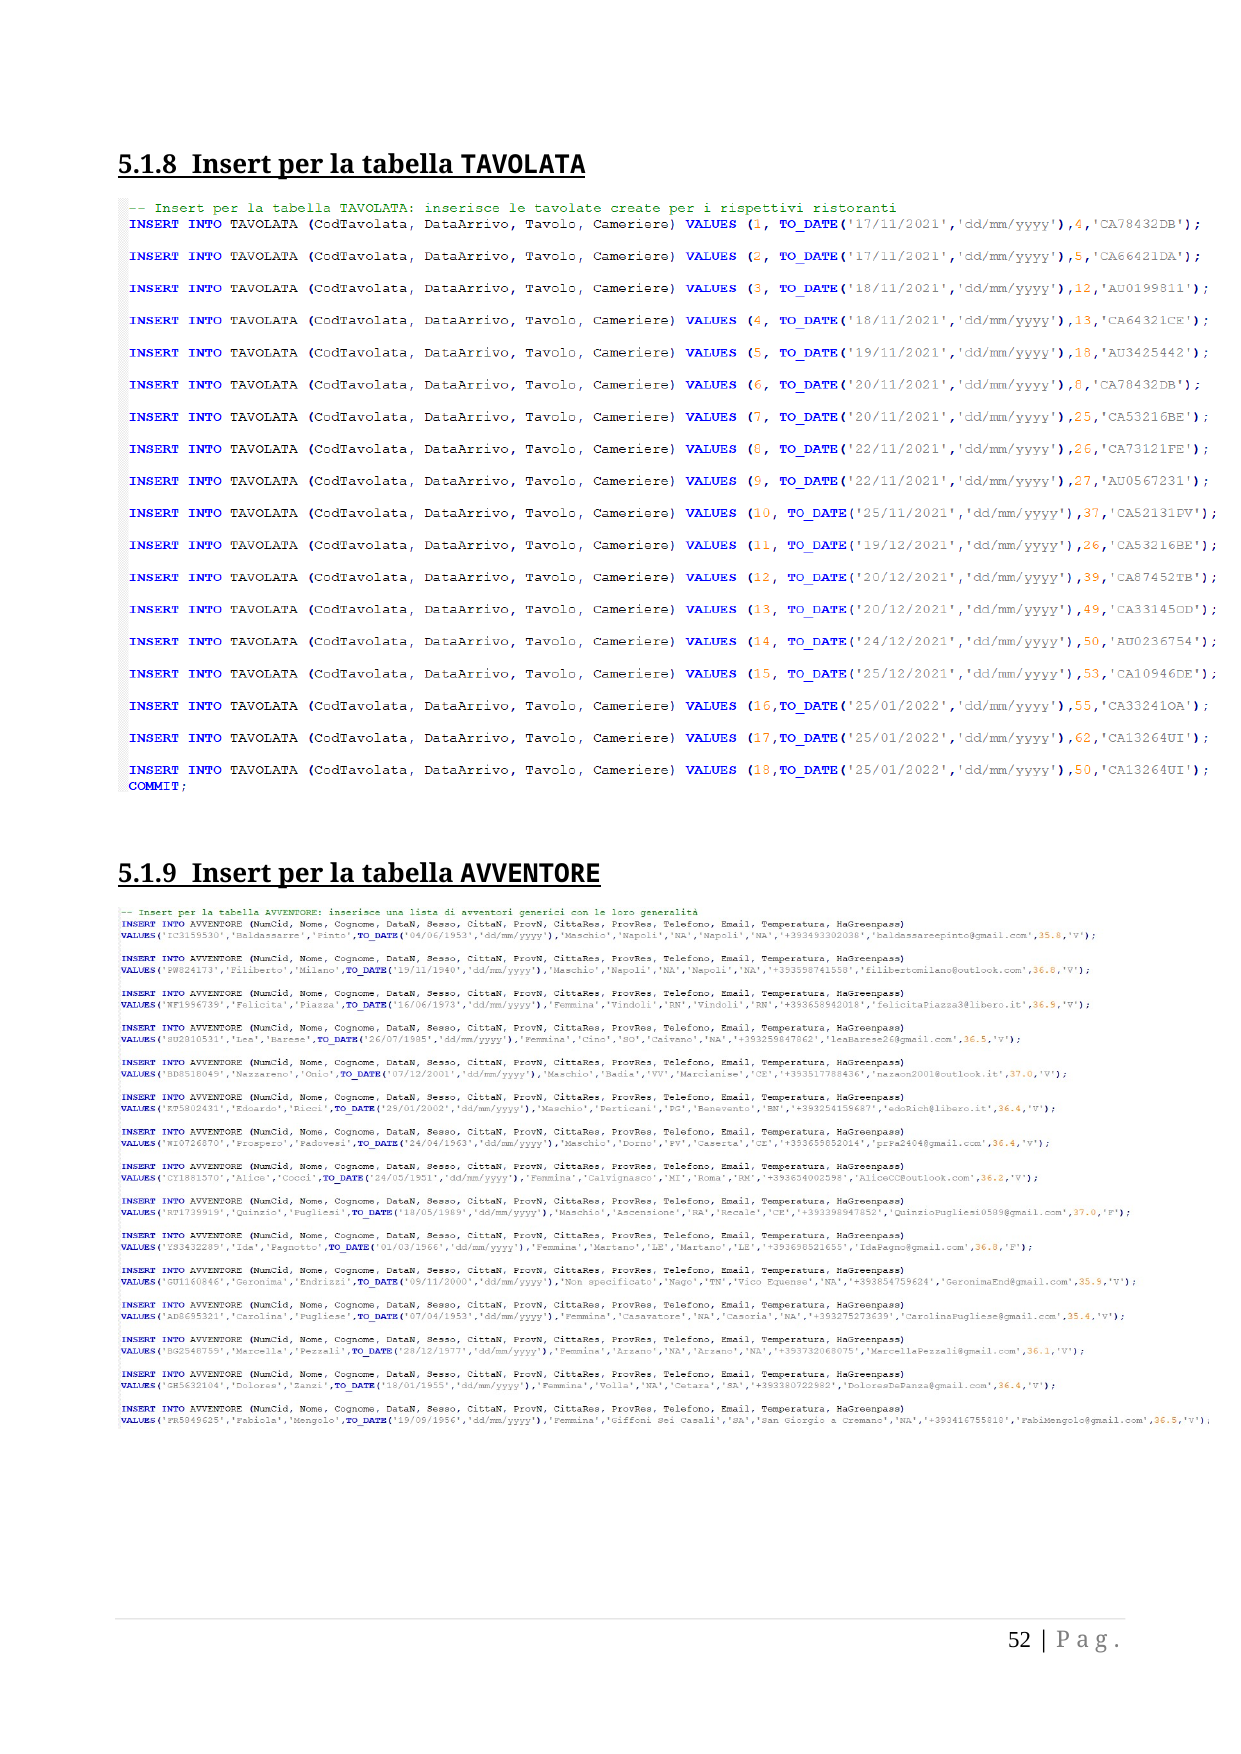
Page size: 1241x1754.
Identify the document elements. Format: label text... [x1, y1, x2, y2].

picture [118, 198, 1216, 792]
list Insert per la tabella AVVENTORE [118, 855, 1240, 890]
list Insert per la tabella TAVOLATA [118, 146, 1240, 181]
picture [118, 907, 1209, 1429]
